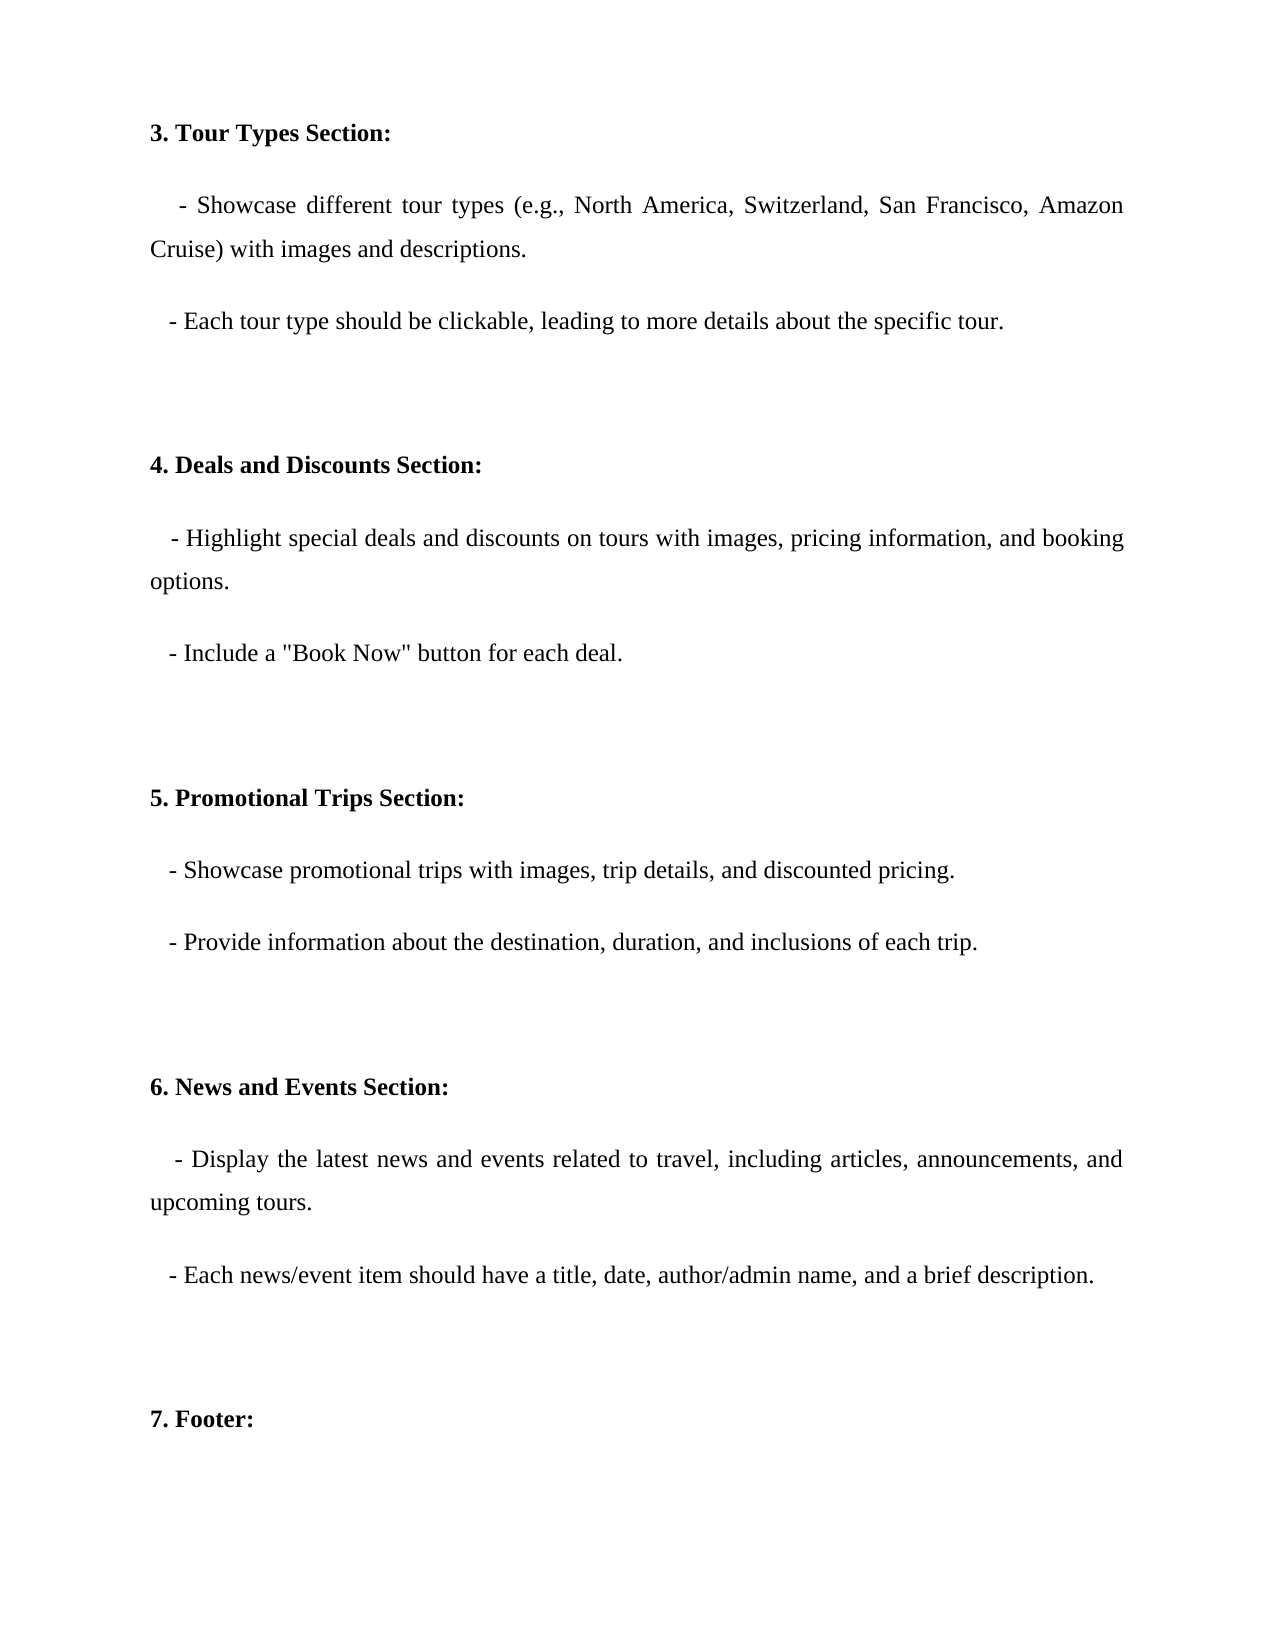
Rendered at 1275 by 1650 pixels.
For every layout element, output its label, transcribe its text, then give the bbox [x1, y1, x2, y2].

text - Showcase different tour types (e.g., North America, Switzerland, San Francisco, Amazon Cruise) with images and descriptions. [150, 191, 1125, 262]
text 4. Deals and Discounts Section: [150, 451, 1125, 479]
text 7. Footer: [150, 1404, 1125, 1433]
text 3. Tour Types Section: [150, 118, 1125, 147]
text 6. News and Events Section: [150, 1072, 1125, 1101]
text - Each news/event item should have a title, date, author/admin name, and a brief description. [150, 1260, 1125, 1288]
text - Display the latest news and events related to travel, including articles, announcements, and upcoming tours. [150, 1144, 1125, 1216]
text - Highlight special deals and discounts on tours with images, pricing information, and booking options. [150, 523, 1125, 595]
text 5. Promotional Trips Section: [150, 783, 1125, 812]
text - Provide information about the destination, duration, and inclusions of each trip. [150, 927, 1125, 956]
text - Each tour type should be clickable, leading to more details about the specific tour. [150, 306, 1125, 335]
text - Include a "Book Now" button for each deal. [150, 638, 1125, 667]
text - Showcase promotional trips with images, trip details, and discounted pricing. [150, 855, 1125, 884]
